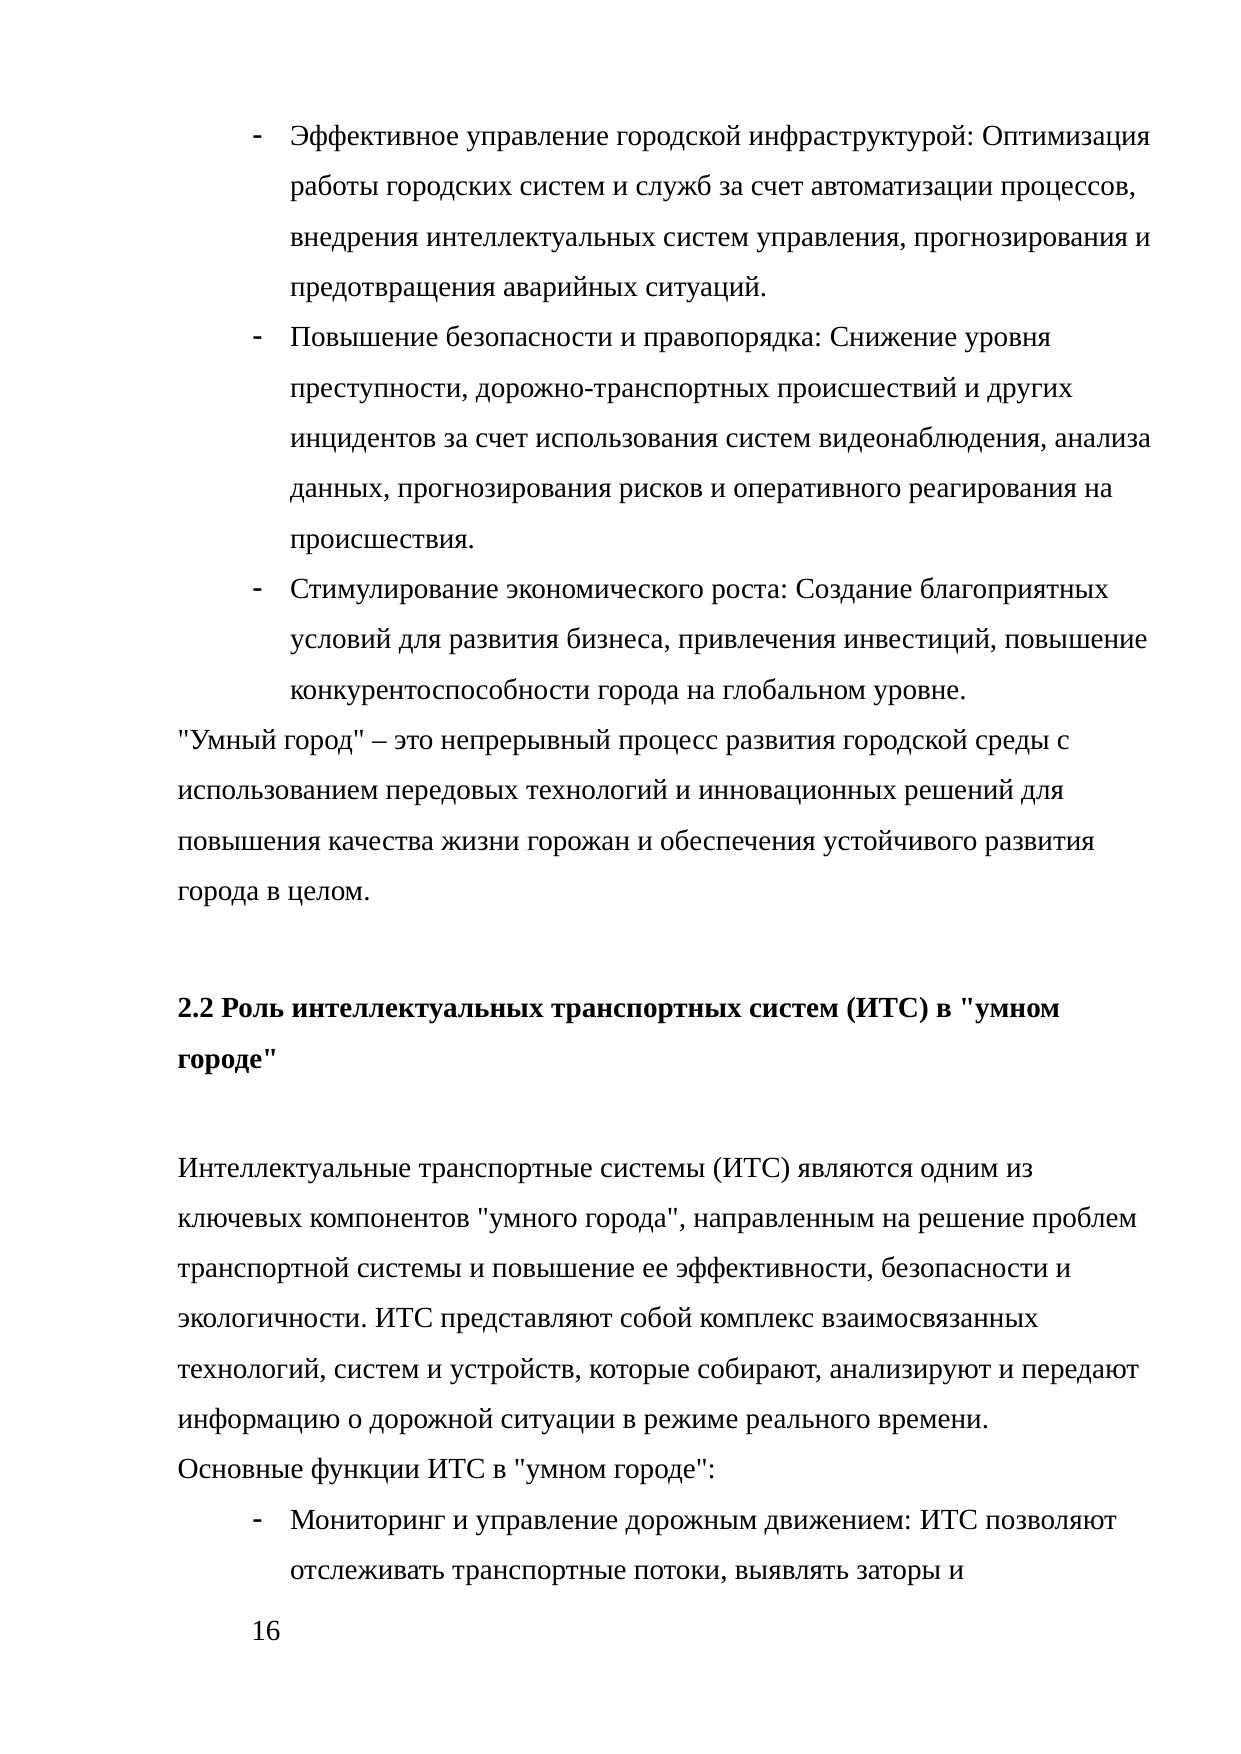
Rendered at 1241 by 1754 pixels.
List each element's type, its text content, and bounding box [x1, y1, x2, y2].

text Основные функции ИТС в "умном городе": [177, 1452, 1152, 1485]
list Эффективное управление городской инфраструктурой: Оптимизация работы городских систем и служб за счет автоматизации процессов, внедрения интеллектуальных систем управления, прогнозирования и предотвращения аварийных ситуаций. [252, 118, 1152, 303]
list Стимулирование экономического роста: Создание благоприятных условий для развития бизнеса, привлечения инвестиций, повышение конкурентоспособности города на глобальном уровне. [252, 571, 1152, 705]
list Повышение безопасности и правопорядка: Снижение уровня преступности, дорожно-транспортных происшествий и других инцидентов за счет использования систем видеонаблюдения, анализа данных, прогнозирования рисков и оперативного реагирования на происшествия. [252, 319, 1152, 554]
text "Умный город" – это непрерывный процесс развития городской среды с использованием передовых технологий и инновационных решений для повышения качества жизни горожан и обеспечения устойчивого развития города в целом. [177, 722, 1152, 907]
subtitle 2.2 Роль интеллектуальных транспортных систем (ИТС) в "умном городе" [177, 990, 1152, 1074]
text Интеллектуальные транспортные системы (ИТС) являются одним из ключевых компонентов "умного города", направленным на решение проблем транспортной системы и повышение ее эффективности, безопасности и экологичности. ИТС представляют собой комплекс взаимосвязанных технологий, систем и устройств, которые собирают, анализируют и передают информацию о дорожной ситуации в режиме реального времени. [177, 1150, 1152, 1435]
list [252, 1502, 1152, 1586]
